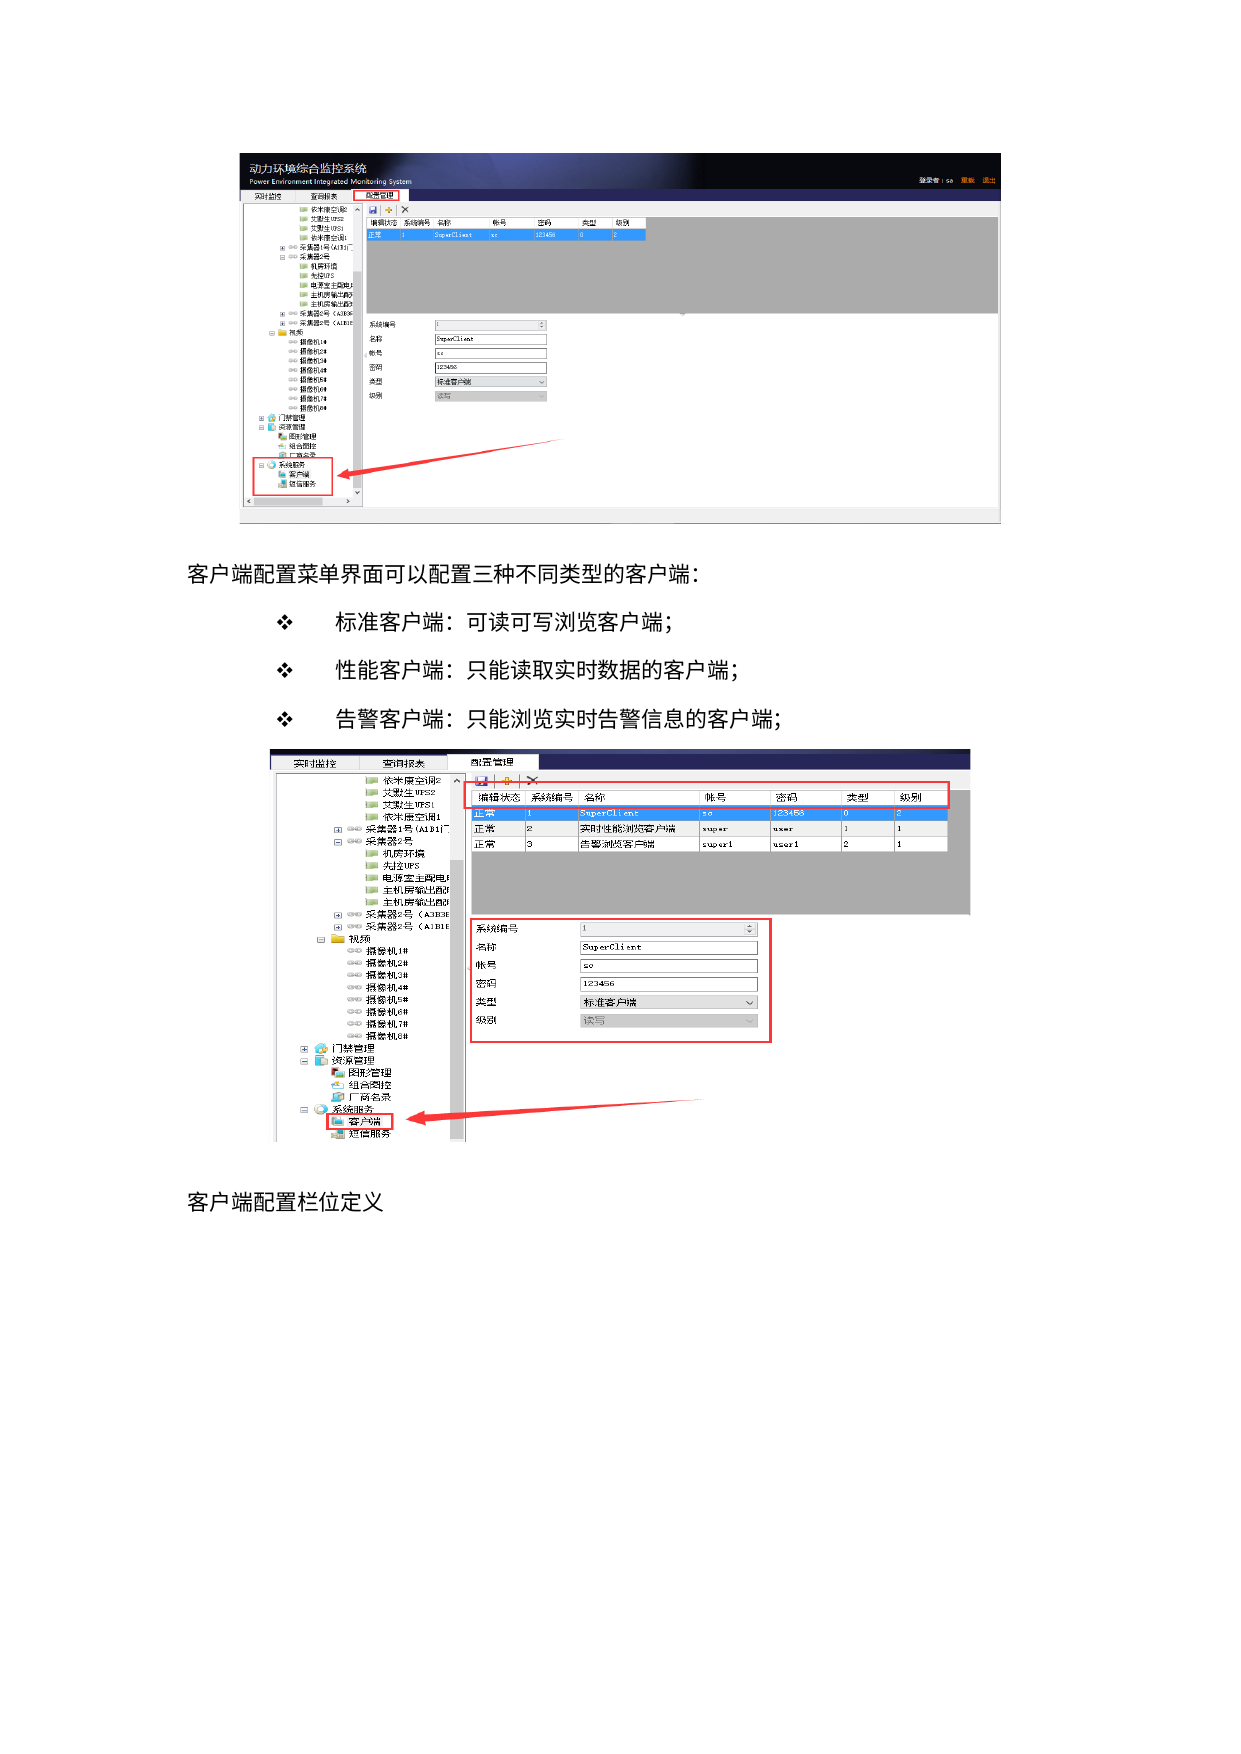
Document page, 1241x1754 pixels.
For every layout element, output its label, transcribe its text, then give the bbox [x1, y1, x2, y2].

list 标准客户端：可读可写浏览客户端； [275, 604, 1053, 637]
text 客户端配置栏位定义 [187, 1184, 1053, 1217]
picture [239, 153, 1001, 524]
list 告警客户端：只能浏览实时告警信息的客户端； [275, 701, 1053, 734]
picture [269, 749, 971, 1142]
list 性能客户端：只能读取实时数据的客户端； [275, 653, 1053, 685]
text 客户端配置菜单界面可以配置三种不同类型的客户端： [187, 556, 1053, 589]
